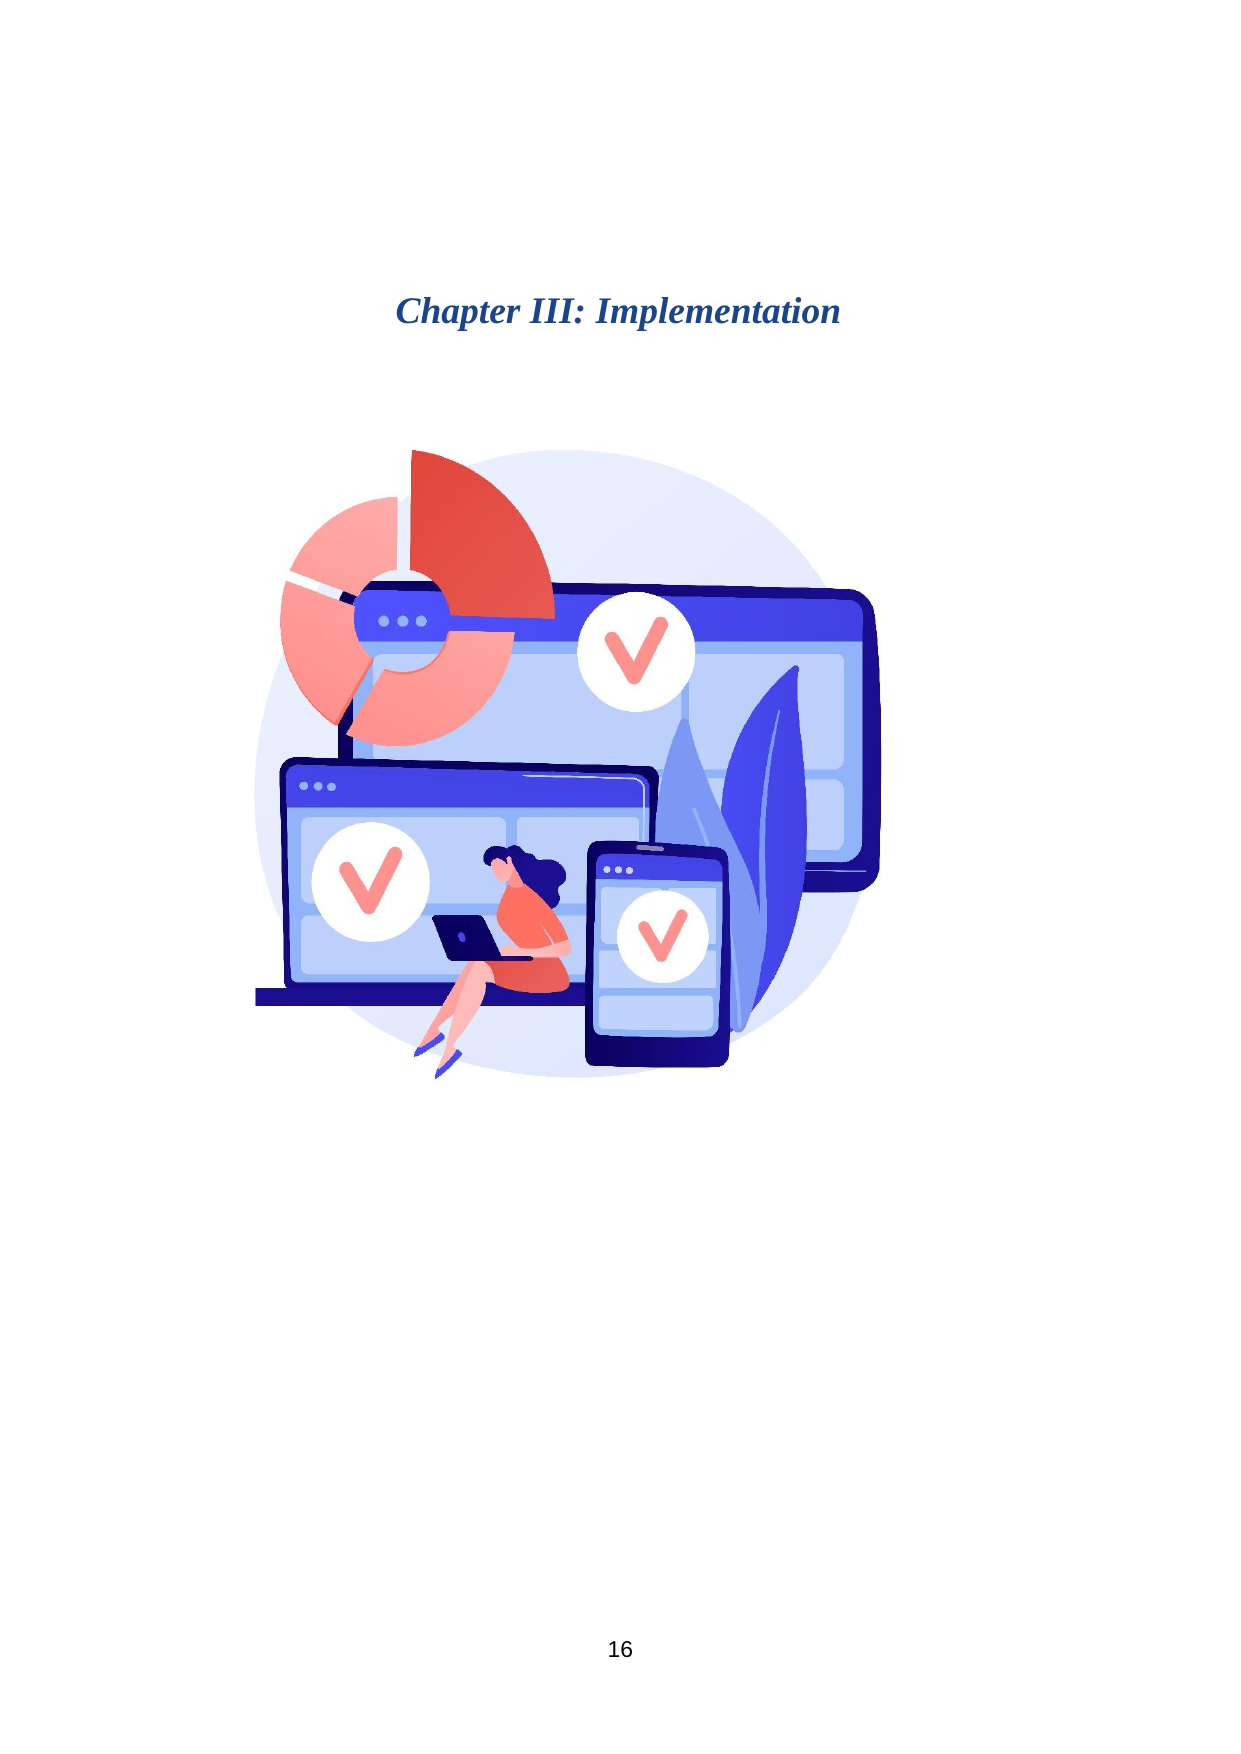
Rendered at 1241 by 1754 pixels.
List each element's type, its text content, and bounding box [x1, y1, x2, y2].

picture [150, 350, 985, 1186]
subtitle Chapter III: Implementation [150, 289, 1090, 332]
